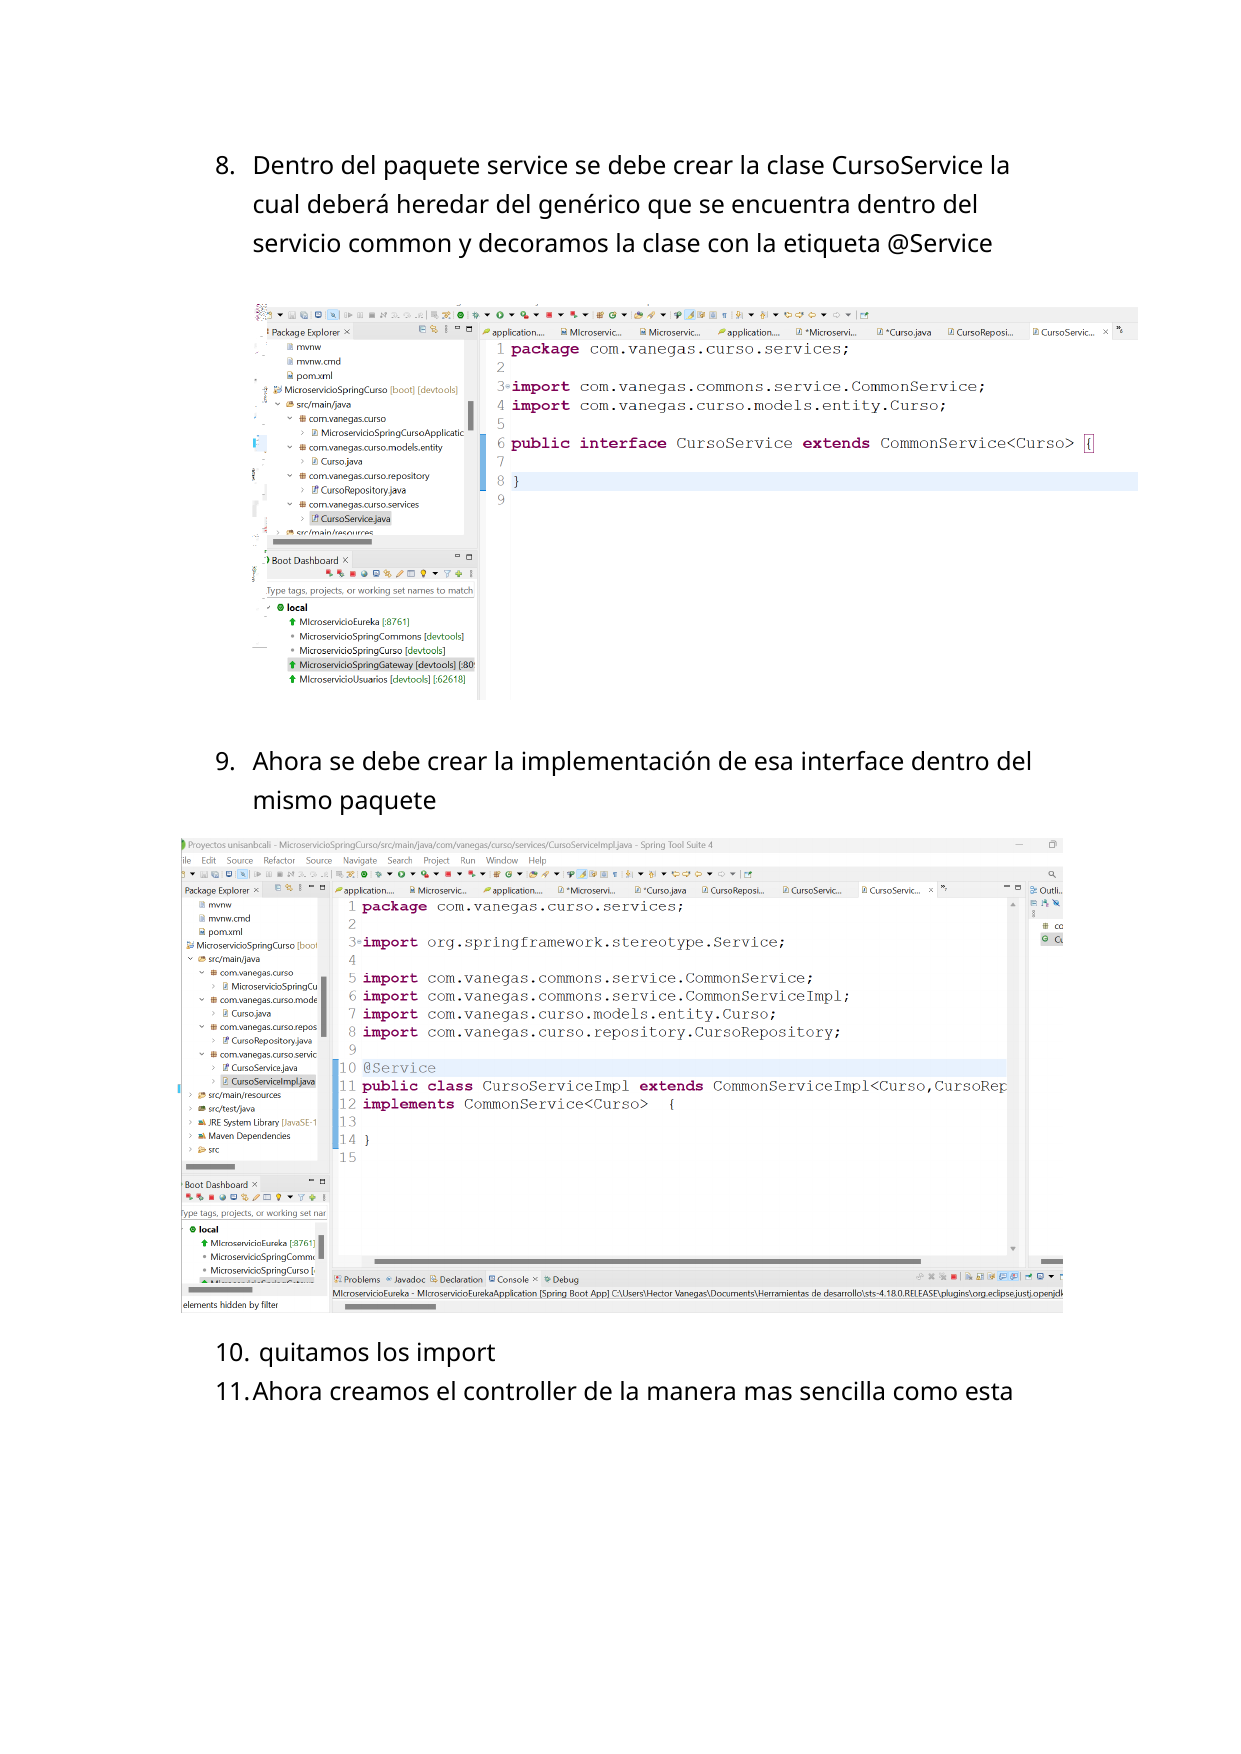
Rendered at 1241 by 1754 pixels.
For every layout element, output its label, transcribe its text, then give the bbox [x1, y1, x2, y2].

list Ahora creamos el controller de la manera mas sencilla como esta [215, 1374, 1063, 1408]
picture [252, 304, 1138, 700]
list quitamos los import [215, 1335, 1063, 1369]
list Ahora se debe crear la implementación de esa interface dentro del mismo paquete [215, 744, 1063, 817]
picture [177, 838, 1063, 1313]
list Dentro del paquete service se debe crear la clase CursoService la cual deberá heredar del genérico que se encuentra dentro del servicio common y decoramos la clase con la etiqueta @Service [215, 148, 1063, 260]
